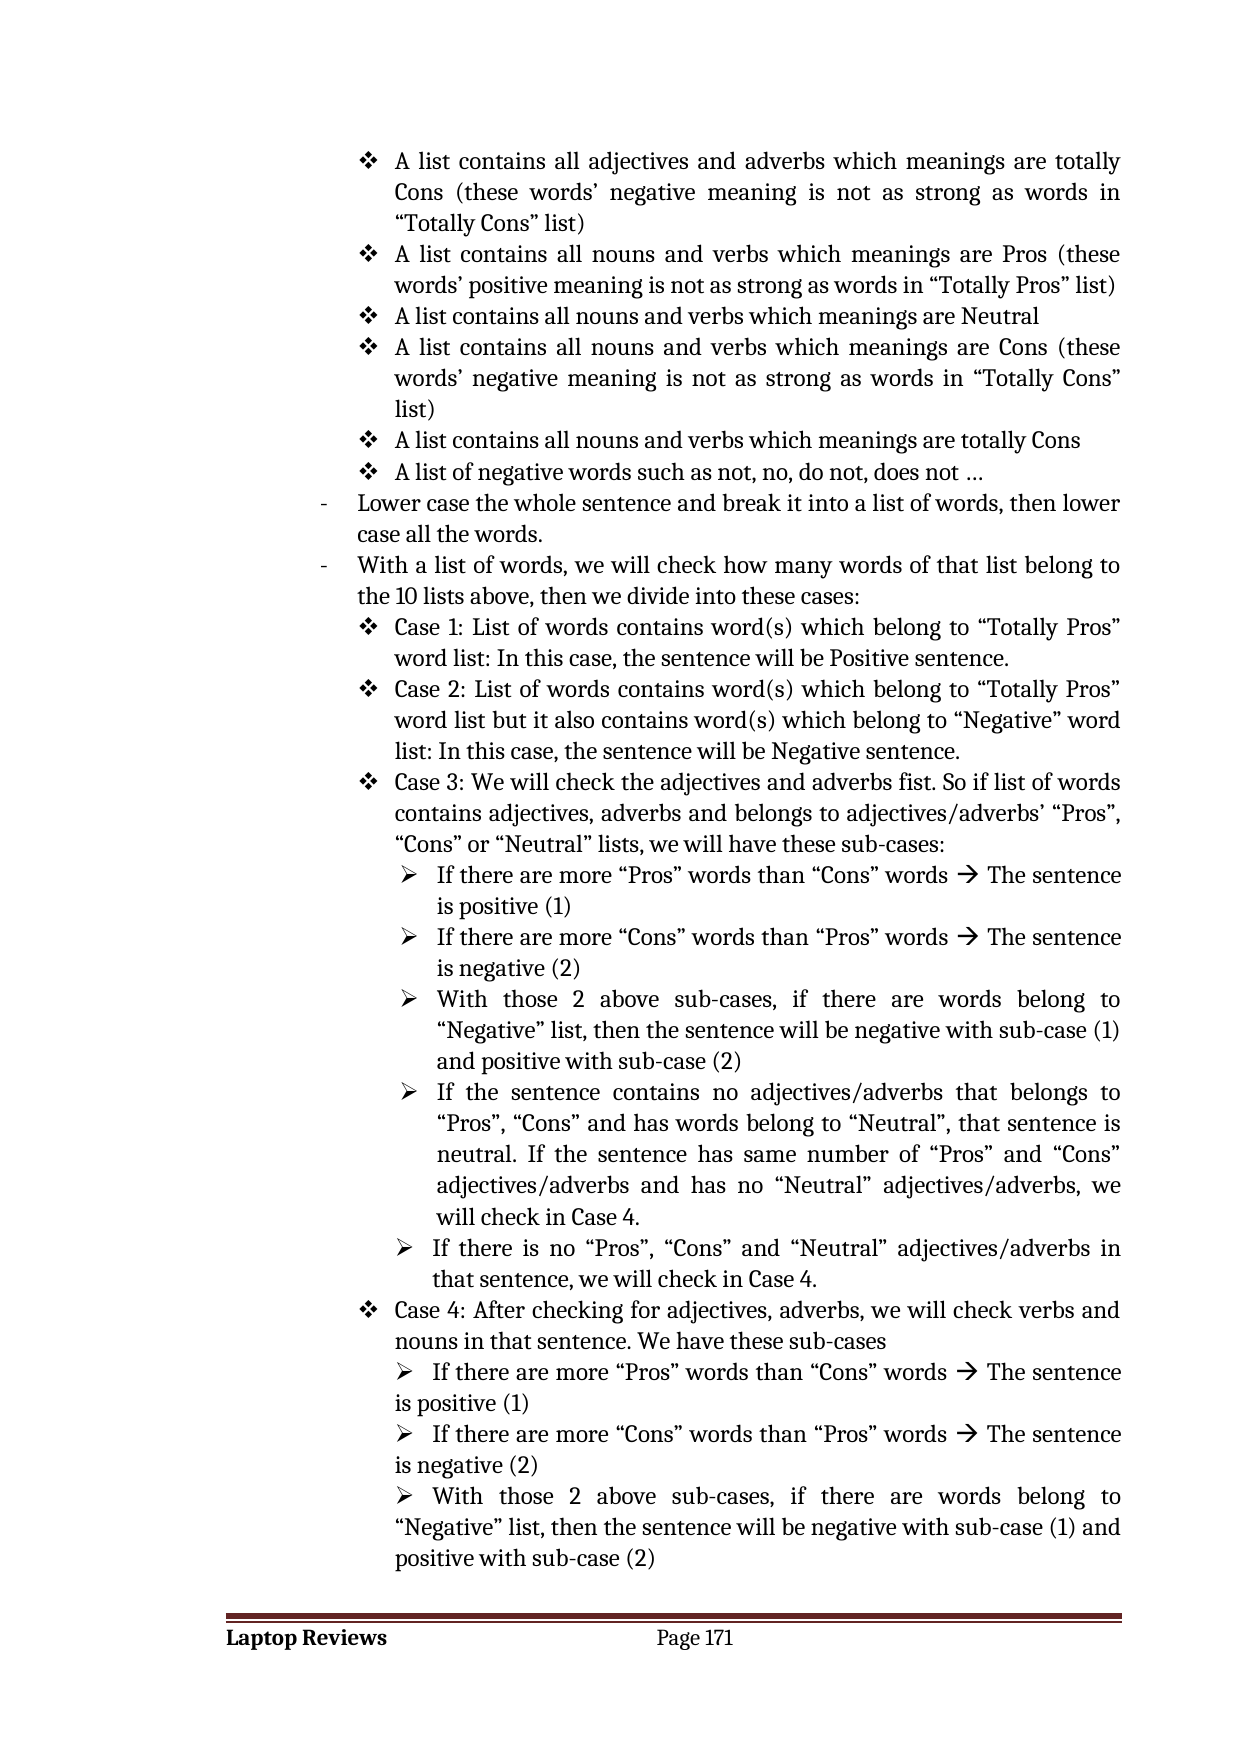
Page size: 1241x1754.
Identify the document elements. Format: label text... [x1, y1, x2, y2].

list Case 4: After checking for adjectives, adverbs, we will check verbs and nouns in that sentence. We have these sub-cases [357, 1296, 1122, 1355]
list If there is no “Pros”, “Cons” and “Neutral” adjectives/adverbs in that sentence, we will check in Case 4. [394, 1233, 1122, 1293]
list With those 2 above sub-cases, if there are words belong to “Negative” list, then the sentence will be negative with sub-case (1) and positive with sub-case (2) [394, 1482, 1122, 1573]
list If the sentence contains no adjectives/adverbs that belongs to “Pros”, “Cons” and has words belong to “Neutral”, that sentence is neutral. If the sentence has same number of “Pros” and “Cons” adjectives/adverbs and has no “Neutral” adjectives/adverbs, we will check in Case 4. [399, 1078, 1122, 1231]
list With a list of words, we will check how many words of that list belong to the 10 lists above, then we divide into these cases: [319, 551, 1122, 610]
list Case 2: List of words contains word(s) which belong to “Totally Pros” word list but it also contains word(s) which belong to “Negative” word list: In this case, the sentence will be Negative sentence. [357, 675, 1122, 766]
list With those 2 above sub-cases, if there are words belong to “Negative” list, then the sentence will be negative with sub-case (1) and positive with sub-case (2) [399, 985, 1122, 1076]
list Case 3: We will check the adjectives and adverbs fist. So if list of words contains adjectives, adverbs and belongs to adjectives/adverbs’ “Pros”, “Cons” or “Neutral” lists, we will have these sub-cases: [357, 768, 1122, 859]
list A list contains all nouns and verbs which meanings are Cons (these words’ negative meaning is not as strong as words in “Totally Cons” list) [357, 333, 1122, 424]
list If there are more “Pros” words than “Cons” words The sentence is positive (1) [394, 1358, 1122, 1417]
list A list contains all adjectives and adverbs which meanings are totally Cons (these words’ negative meaning is not as strong as words in “Totally Cons” list) [357, 147, 1122, 238]
list If there are more “Pros” words than “Cons” words The sentence is positive (1) [399, 861, 1122, 921]
list If there are more “Cons” words than “Pros” words The sentence is negative (2) [399, 923, 1122, 983]
list Case 1: List of words contains word(s) which belong to “Totally Pros” word list: In this case, the sentence will be Positive sentence. [357, 613, 1122, 672]
list A list contains all nouns and verbs which meanings are Pros (these words’ positive meaning is not as strong as words in “Totally Pros” list) [357, 240, 1122, 300]
list A list of negative words such as not, no, do not, does not … [357, 457, 1122, 486]
list If there are more “Cons” words than “Pros” words The sentence is negative (2) [394, 1420, 1122, 1479]
list A list contains all nouns and verbs which meanings are Neutral [357, 302, 1122, 331]
list Lower case the whole sentence and break it into a list of words, then lower case all the words. [319, 488, 1122, 548]
list A list contains all nouns and verbs which meanings are totally Cons [357, 426, 1122, 455]
